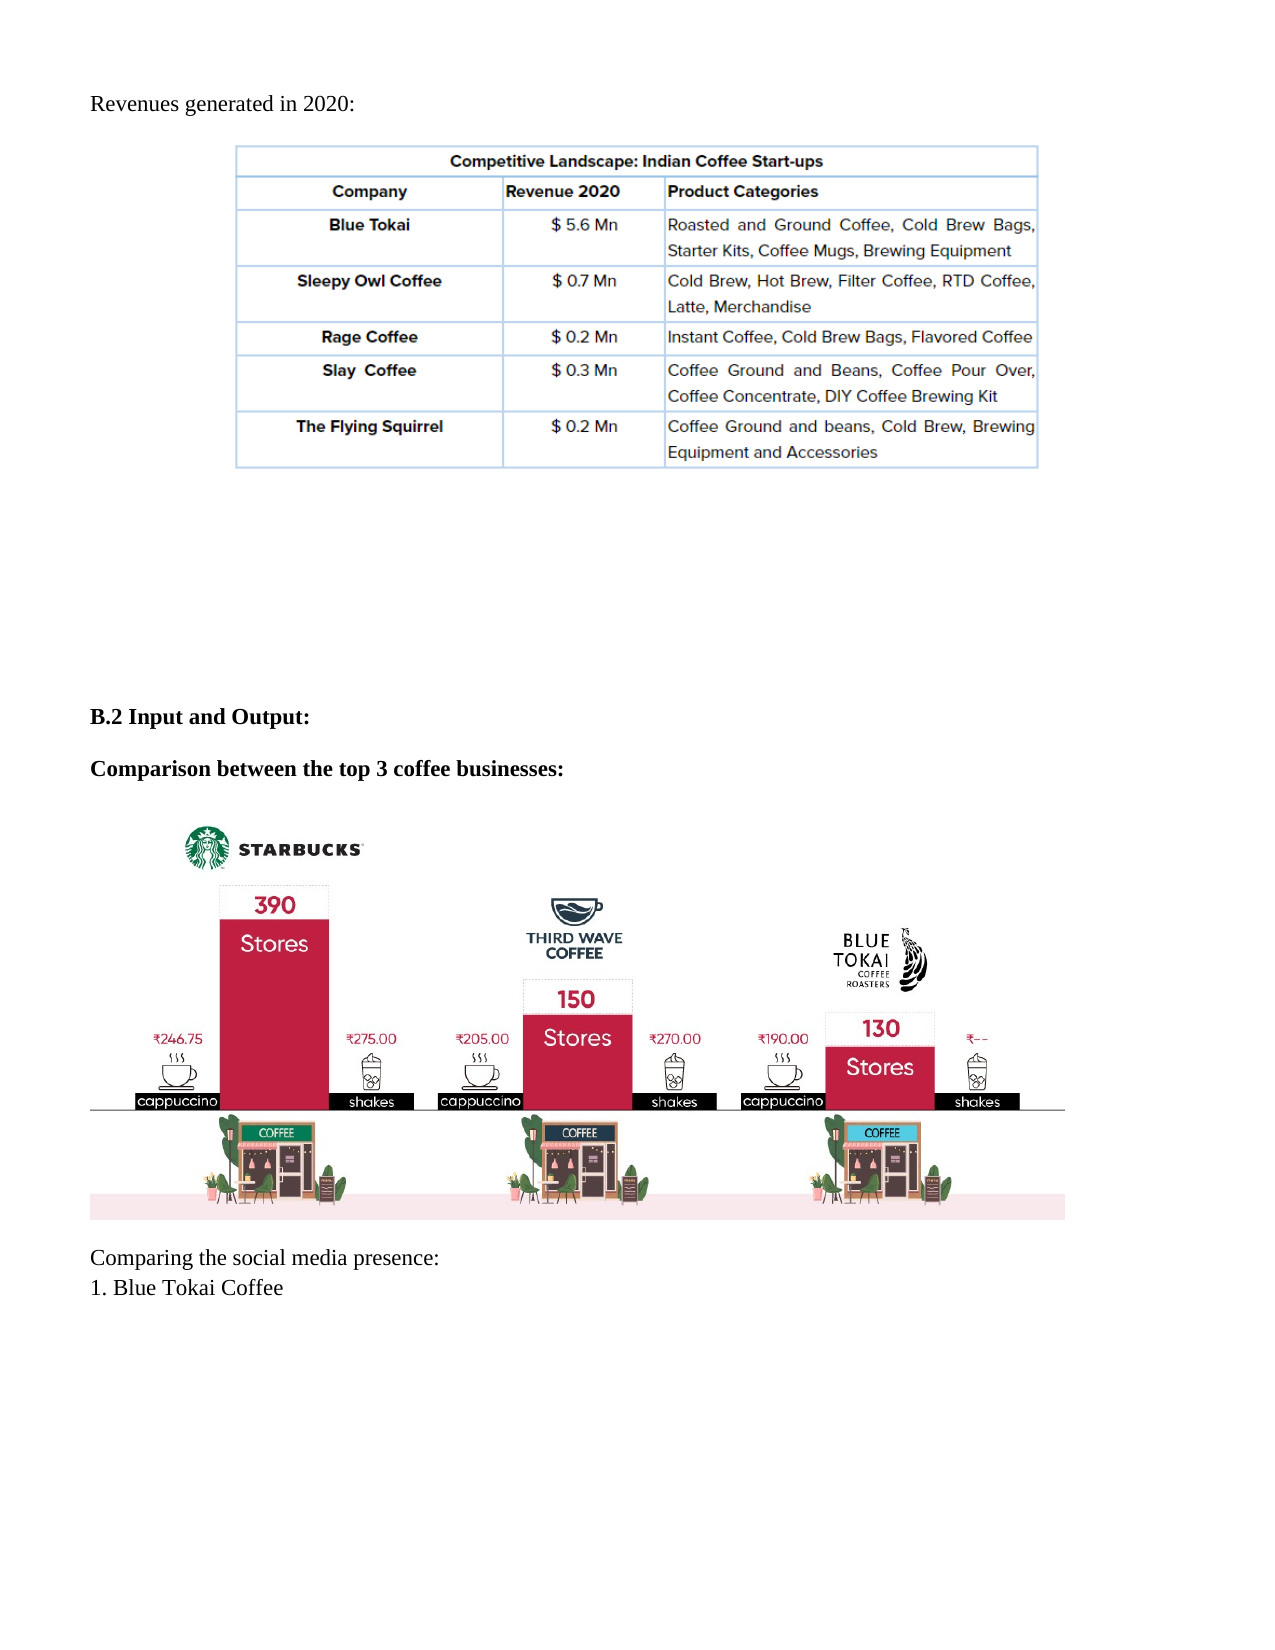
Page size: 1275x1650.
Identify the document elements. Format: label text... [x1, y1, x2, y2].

picture [231, 141, 1044, 473]
text Comparison between the top 3 coffee businesses: [90, 755, 1185, 781]
text B.2 Input and Output: [90, 703, 1185, 730]
text 1. Blue Tokai Coffee [90, 1274, 1185, 1301]
text Comparing the social media presence: [90, 1244, 1185, 1271]
text Revenues generated in 2020: [90, 90, 1185, 116]
picture [90, 806, 1065, 1220]
